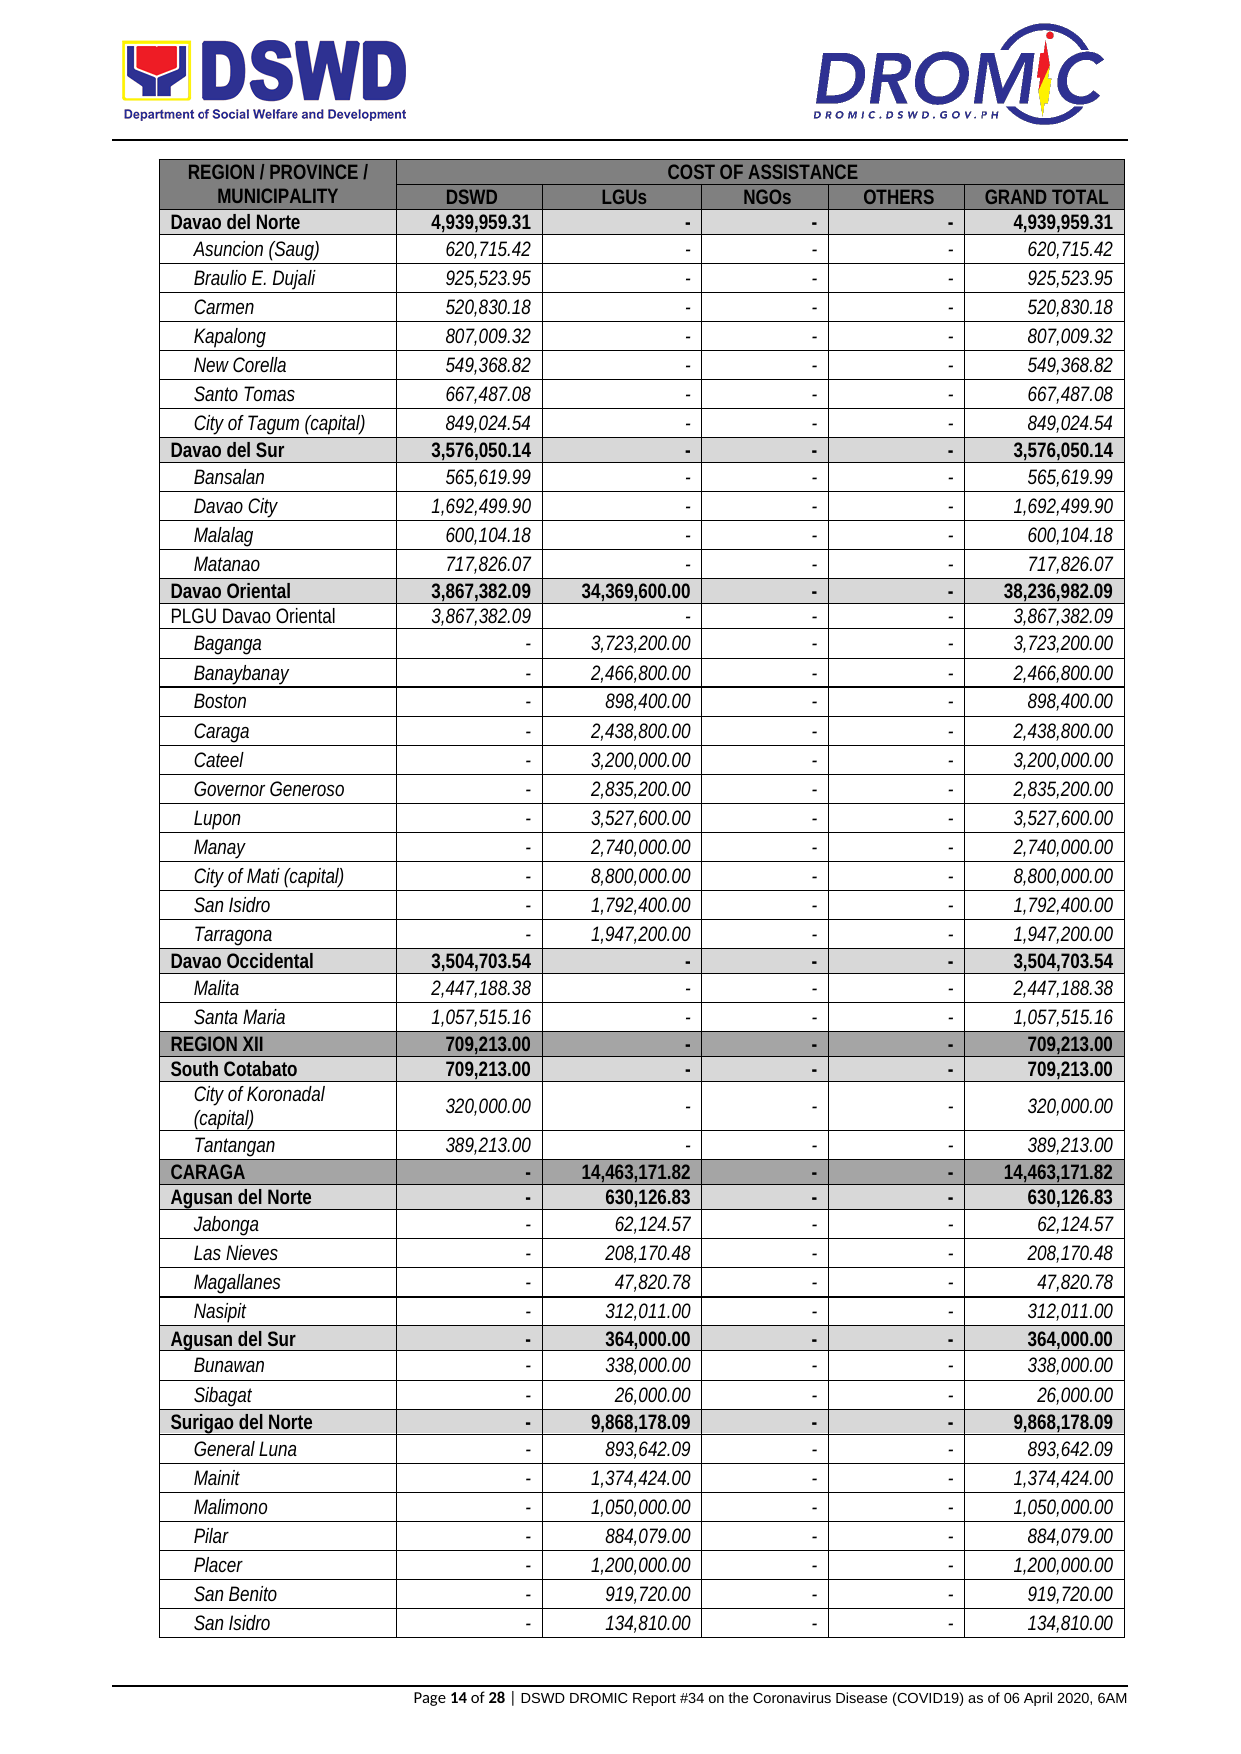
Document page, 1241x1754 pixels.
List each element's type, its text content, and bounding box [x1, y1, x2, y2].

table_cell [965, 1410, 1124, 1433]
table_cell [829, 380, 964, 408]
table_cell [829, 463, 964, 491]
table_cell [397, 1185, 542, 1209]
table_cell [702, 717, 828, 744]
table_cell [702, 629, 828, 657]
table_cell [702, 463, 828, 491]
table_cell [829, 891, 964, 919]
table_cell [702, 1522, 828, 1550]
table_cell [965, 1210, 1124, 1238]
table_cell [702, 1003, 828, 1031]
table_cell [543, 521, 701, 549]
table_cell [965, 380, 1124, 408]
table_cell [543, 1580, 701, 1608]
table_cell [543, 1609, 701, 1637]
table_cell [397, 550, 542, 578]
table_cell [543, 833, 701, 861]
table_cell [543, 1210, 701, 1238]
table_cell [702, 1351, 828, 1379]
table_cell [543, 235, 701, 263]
table_cell NGOs [702, 185, 828, 209]
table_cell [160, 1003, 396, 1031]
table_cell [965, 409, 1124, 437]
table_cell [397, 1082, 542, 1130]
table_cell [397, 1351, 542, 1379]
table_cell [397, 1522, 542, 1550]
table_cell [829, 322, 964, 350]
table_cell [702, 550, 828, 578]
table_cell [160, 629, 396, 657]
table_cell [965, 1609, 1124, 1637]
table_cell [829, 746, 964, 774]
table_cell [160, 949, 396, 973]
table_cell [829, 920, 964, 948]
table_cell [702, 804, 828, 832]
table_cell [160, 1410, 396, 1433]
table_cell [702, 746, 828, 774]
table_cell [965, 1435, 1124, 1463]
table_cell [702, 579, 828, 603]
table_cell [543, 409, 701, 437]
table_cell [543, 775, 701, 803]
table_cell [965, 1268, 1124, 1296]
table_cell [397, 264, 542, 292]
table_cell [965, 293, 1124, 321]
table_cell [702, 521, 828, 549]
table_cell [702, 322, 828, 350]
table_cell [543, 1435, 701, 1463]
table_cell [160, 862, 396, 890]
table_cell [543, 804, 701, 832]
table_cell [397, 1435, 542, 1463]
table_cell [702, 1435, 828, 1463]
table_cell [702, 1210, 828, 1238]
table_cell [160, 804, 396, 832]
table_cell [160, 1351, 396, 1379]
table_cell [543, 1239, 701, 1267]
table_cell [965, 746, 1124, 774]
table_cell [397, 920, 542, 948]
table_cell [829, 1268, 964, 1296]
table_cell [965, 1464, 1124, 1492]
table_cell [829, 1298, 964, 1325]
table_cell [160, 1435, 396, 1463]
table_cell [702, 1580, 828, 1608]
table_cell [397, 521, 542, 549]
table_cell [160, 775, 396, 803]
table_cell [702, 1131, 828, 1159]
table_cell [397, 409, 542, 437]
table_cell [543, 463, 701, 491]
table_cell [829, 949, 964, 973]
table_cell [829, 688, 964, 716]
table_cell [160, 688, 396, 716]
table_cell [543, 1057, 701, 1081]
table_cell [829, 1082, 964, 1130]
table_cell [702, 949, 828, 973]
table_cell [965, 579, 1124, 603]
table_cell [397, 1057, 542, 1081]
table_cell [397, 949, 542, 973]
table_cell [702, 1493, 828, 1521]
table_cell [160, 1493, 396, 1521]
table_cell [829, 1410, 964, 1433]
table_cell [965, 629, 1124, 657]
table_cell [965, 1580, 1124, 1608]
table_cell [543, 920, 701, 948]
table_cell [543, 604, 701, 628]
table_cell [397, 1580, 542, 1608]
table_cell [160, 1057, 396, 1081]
picture [112, 37, 417, 125]
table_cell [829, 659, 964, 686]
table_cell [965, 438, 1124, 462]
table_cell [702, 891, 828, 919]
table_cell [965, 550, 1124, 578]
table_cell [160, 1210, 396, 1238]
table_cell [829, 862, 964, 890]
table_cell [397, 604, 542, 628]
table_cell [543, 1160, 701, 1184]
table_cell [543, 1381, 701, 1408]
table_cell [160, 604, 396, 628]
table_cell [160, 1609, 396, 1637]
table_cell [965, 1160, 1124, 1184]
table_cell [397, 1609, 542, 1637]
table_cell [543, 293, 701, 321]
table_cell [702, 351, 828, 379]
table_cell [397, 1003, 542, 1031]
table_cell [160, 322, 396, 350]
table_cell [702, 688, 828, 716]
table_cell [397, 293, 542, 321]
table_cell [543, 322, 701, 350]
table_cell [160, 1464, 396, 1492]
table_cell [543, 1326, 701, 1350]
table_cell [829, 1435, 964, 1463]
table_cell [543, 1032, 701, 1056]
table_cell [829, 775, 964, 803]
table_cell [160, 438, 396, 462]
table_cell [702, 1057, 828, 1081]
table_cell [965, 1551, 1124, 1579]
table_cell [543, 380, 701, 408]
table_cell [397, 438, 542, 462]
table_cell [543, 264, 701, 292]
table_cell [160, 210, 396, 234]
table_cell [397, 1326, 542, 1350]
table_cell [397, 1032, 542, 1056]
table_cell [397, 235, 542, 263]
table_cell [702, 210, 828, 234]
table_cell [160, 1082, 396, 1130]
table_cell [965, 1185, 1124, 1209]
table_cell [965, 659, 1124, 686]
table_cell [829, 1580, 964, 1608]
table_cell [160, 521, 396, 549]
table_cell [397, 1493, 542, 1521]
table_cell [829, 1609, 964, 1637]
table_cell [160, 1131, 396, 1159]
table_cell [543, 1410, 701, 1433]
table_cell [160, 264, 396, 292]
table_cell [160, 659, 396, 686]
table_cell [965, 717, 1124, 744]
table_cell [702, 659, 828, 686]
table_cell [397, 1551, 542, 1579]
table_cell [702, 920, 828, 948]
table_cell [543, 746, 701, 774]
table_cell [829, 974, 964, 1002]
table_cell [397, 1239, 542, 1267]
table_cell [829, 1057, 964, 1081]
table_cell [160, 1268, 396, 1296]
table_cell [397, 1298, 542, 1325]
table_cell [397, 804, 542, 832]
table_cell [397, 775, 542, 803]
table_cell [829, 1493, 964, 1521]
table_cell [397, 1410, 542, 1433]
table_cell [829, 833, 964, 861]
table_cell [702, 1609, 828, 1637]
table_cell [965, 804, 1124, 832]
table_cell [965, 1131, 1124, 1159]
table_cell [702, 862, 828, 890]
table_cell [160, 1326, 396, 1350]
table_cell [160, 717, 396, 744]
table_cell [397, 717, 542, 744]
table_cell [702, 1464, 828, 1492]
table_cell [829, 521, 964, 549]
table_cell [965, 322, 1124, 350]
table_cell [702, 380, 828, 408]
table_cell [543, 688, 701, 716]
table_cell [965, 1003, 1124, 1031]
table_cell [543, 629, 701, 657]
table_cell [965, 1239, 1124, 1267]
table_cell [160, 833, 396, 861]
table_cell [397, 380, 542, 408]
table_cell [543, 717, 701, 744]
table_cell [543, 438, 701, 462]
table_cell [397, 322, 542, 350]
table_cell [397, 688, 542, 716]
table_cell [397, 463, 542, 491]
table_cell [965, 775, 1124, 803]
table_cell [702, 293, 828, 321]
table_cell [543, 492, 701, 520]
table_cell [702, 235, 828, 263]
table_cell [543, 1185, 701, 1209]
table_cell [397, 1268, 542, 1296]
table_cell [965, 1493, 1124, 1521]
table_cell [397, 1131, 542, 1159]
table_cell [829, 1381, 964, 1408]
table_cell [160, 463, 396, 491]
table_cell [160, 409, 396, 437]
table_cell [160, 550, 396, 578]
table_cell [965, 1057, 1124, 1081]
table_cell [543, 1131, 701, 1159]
table_cell LGUs [543, 185, 701, 209]
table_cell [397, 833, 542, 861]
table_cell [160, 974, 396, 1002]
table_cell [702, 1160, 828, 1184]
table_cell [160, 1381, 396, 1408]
table_header COST OF ASSISTANCE [397, 160, 1124, 184]
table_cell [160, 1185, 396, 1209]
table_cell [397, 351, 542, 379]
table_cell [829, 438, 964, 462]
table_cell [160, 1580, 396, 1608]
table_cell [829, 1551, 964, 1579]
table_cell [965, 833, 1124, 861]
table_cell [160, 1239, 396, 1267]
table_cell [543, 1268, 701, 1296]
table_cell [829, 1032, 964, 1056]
table_cell DSWD [397, 185, 542, 209]
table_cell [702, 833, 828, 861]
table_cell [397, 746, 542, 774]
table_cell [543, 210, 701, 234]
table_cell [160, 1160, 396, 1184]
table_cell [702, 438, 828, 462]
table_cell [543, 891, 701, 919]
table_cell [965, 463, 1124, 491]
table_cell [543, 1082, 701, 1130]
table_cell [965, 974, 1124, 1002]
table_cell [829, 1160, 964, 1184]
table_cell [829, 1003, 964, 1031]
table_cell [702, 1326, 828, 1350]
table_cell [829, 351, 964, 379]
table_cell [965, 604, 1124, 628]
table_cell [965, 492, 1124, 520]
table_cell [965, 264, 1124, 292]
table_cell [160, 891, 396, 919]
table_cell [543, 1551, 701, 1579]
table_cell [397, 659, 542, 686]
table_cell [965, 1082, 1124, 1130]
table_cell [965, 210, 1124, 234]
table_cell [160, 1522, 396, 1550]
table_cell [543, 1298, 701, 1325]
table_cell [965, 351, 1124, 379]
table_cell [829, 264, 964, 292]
table_cell GRAND TOTAL [965, 185, 1124, 209]
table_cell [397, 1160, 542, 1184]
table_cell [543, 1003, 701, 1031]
table_cell OTHERS [829, 185, 964, 209]
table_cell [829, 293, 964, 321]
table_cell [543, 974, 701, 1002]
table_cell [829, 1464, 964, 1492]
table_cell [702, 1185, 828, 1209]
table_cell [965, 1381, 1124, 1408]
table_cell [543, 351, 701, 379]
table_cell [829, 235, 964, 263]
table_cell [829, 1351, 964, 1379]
picture [781, 23, 1133, 125]
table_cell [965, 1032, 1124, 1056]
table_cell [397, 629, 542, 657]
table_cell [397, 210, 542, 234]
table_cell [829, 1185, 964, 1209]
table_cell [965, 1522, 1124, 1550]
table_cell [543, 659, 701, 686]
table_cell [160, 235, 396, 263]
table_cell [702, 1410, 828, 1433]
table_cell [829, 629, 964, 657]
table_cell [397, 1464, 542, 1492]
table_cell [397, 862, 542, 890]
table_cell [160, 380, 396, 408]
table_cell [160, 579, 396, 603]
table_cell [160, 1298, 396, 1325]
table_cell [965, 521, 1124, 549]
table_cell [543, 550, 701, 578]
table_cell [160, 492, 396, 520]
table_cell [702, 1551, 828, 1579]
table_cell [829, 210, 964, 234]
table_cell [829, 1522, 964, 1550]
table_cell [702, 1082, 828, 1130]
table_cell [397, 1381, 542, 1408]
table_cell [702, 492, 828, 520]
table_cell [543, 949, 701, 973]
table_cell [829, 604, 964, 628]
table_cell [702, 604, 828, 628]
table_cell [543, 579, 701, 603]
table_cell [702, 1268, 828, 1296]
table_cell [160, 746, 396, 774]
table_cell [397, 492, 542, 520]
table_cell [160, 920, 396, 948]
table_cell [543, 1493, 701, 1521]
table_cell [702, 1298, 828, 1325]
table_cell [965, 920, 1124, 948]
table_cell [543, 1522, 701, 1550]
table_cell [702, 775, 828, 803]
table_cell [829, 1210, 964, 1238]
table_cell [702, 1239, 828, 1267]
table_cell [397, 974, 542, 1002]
table_header REGION / PROVINCE / MUNICIPALITY [160, 160, 396, 209]
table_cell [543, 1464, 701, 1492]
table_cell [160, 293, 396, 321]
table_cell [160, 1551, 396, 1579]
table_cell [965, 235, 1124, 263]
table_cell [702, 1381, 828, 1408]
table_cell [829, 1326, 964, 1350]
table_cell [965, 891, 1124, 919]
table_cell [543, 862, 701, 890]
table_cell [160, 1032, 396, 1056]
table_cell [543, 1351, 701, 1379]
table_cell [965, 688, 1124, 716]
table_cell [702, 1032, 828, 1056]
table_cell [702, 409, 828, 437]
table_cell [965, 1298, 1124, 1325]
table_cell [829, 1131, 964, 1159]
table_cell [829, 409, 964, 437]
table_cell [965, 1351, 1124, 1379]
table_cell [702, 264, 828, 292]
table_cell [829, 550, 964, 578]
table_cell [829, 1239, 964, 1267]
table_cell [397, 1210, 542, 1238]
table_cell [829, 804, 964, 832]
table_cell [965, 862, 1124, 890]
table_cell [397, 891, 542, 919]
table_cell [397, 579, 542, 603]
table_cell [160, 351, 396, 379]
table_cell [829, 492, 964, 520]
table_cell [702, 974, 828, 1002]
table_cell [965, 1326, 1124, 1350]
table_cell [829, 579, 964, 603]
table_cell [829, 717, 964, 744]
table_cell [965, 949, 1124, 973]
